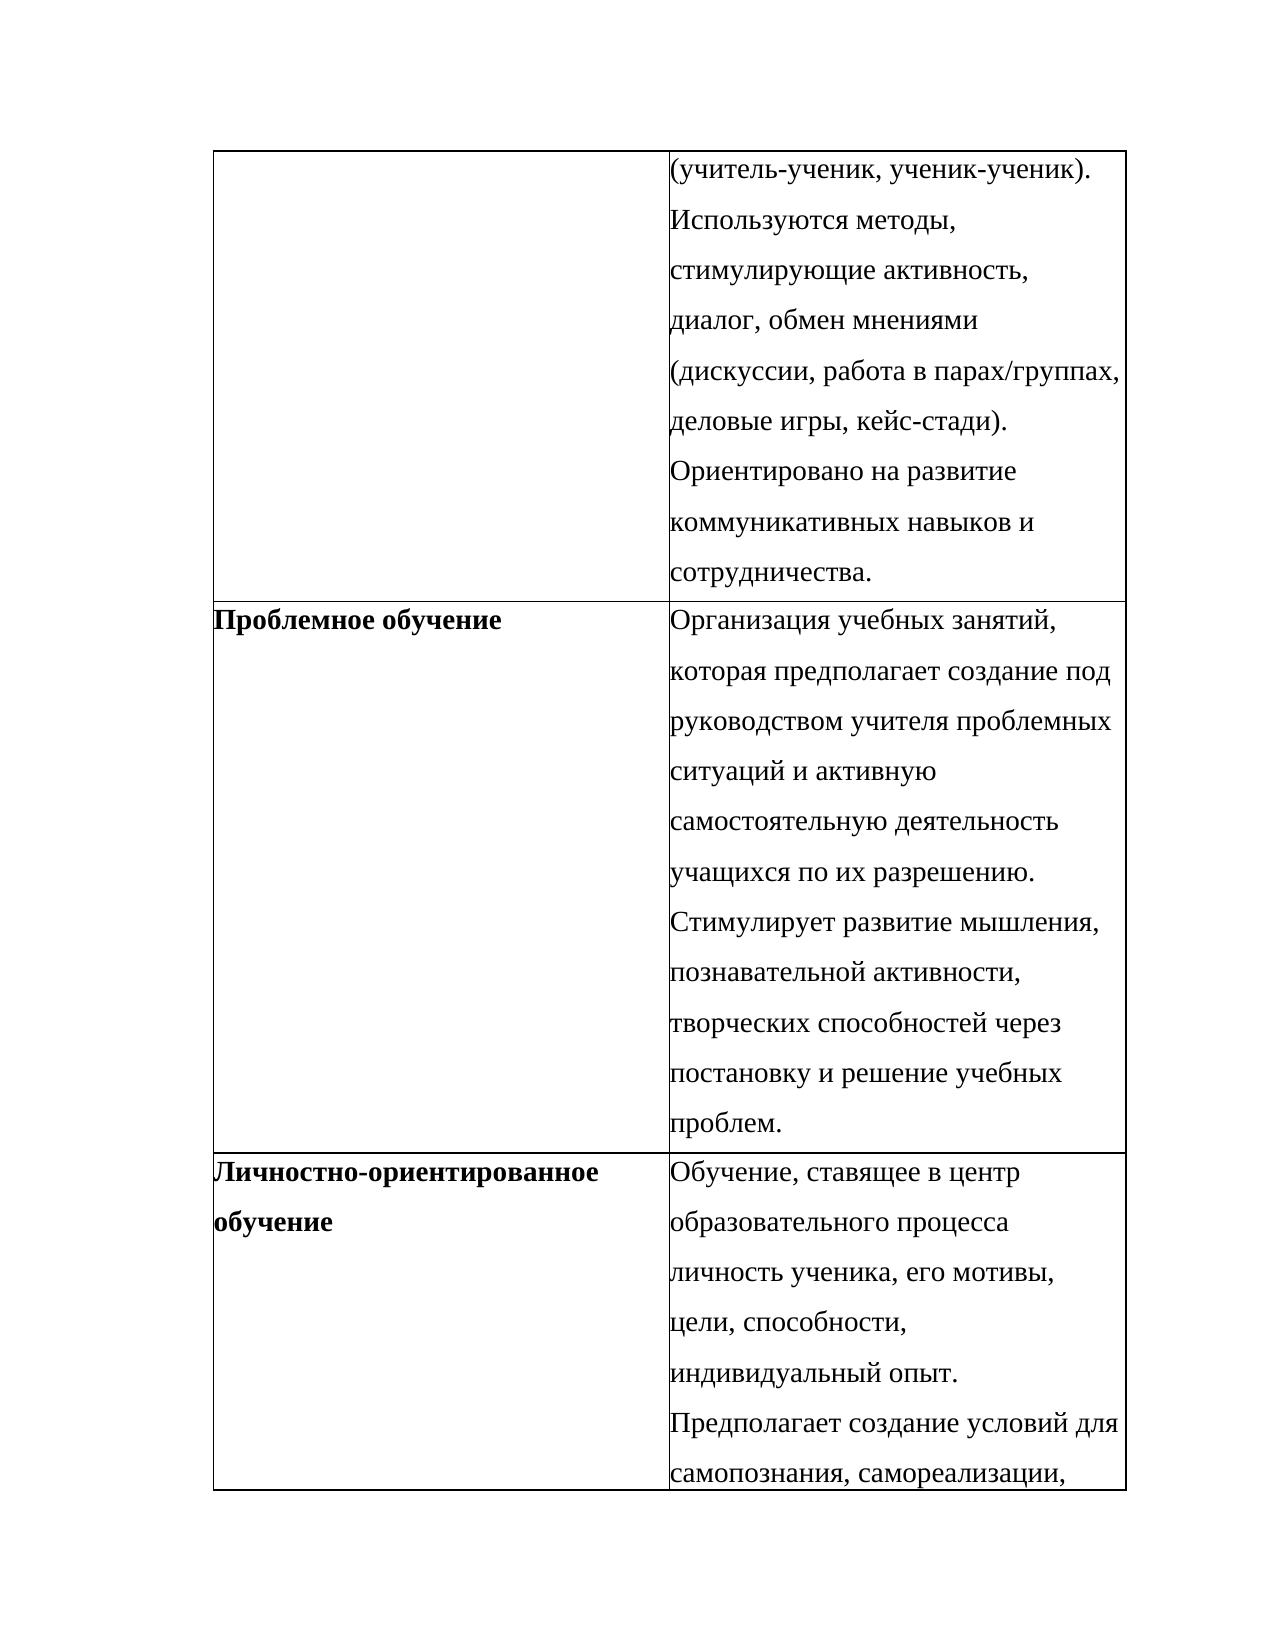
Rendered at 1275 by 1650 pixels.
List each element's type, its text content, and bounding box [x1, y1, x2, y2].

table_cell Проблемное обучение [214, 602, 669, 1152]
table_cell Организация учебных занятий, которая предполагает создание под руководством учителя проблемных ситуаций и активную самостоятельную деятельность учащихся по их разрешению. Стимулирует развитие мышления, познавательной активности, творческих способностей через постановку и решение учебных проблем. [670, 602, 1125, 1152]
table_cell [670, 152, 1125, 601]
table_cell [670, 1154, 1125, 1489]
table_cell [214, 1154, 669, 1489]
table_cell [214, 152, 669, 601]
